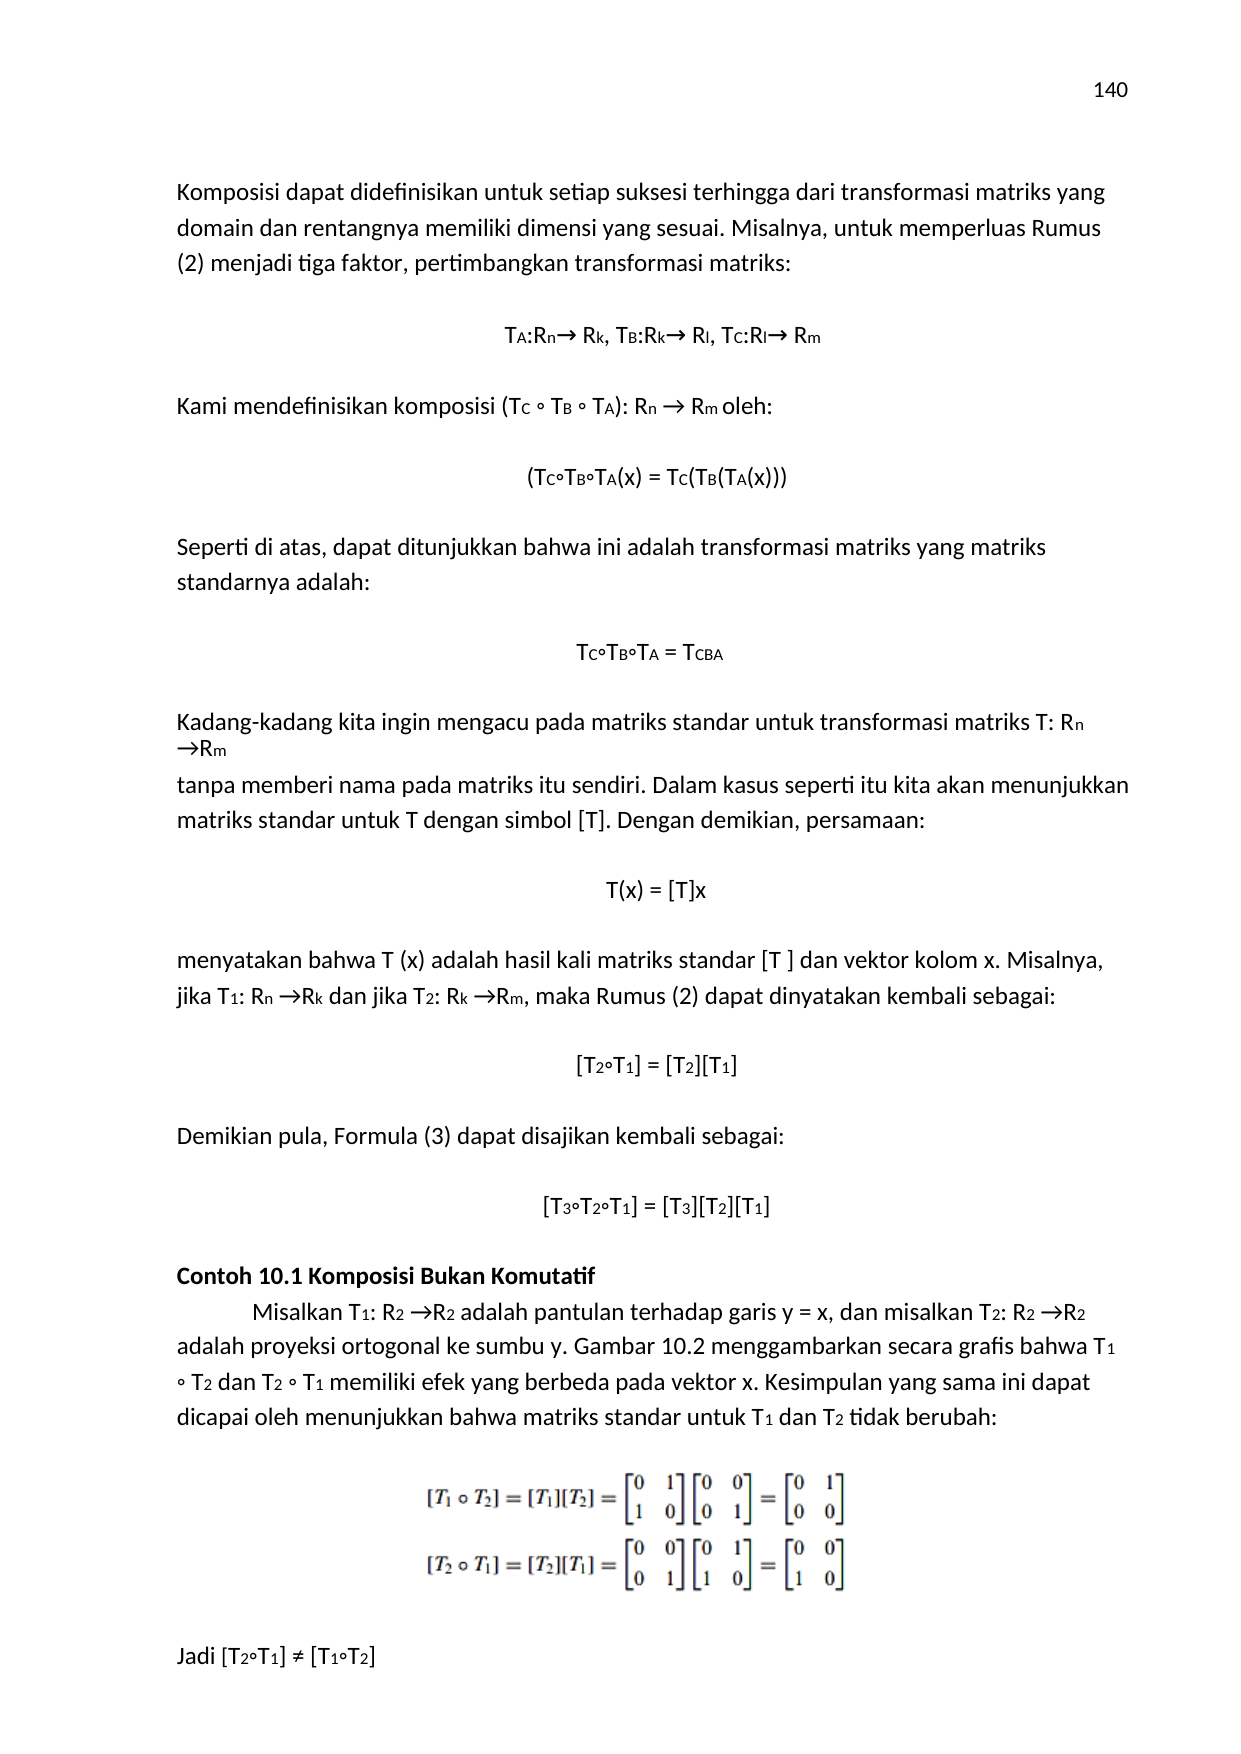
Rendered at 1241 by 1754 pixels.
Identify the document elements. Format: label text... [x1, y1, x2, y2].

text Kadang-kadang kita ingin mengacu pada matriks standar untuk transformasi matriks T: Rn →Rm [177, 709, 1130, 763]
text Contoh 10.1 Komposisi Bukan Komutatif [177, 1265, 1130, 1290]
text matriks standar untuk T dengan simbol [T]. Dengan demikian, persamaan: [177, 808, 1130, 833]
text Seperti di atas, dapat ditunjukkan bahwa ini adalah transformasi matriks yang matriks [177, 536, 1130, 561]
picture [411, 1469, 849, 1600]
text menyatakan bahwa T (x) adalah hasil kali matriks standar [T ] dan vektor kolom x. Misalnya, [177, 949, 1130, 974]
text standarnya adalah: [177, 570, 1130, 595]
text TC◦TB◦TA = TCBA [150, 640, 723, 665]
text TA:Rn→ Rk, TB:Rk→ Rl, TC:Rl→ Rm [150, 318, 821, 350]
text tanpa memberi nama pada matriks itu sendiri. Dalam kasus seperti itu kita akan menunjukkan [177, 774, 1130, 799]
text domain dan rentangnya memiliki dimensi yang sesuai. Misalnya, untuk memperluas Rumus [177, 217, 1130, 242]
text Misalkan T1: R2 →R2 adalah pantulan terhadap garis y = x, dan misalkan T2: R2 →R2 [252, 1299, 1130, 1325]
text [T2◦T1] = [T2][T1] [150, 1054, 737, 1079]
text Komposisi dapat didefinisikan untuk setiap suksesi terhingga dari transformasi matriks yang [177, 181, 1130, 206]
text ◦ T2 dan T2 ◦ T1 memiliki efek yang berbeda pada vektor x. Kesimpulan yang sama ini dapat [177, 1371, 1130, 1396]
text dicapai oleh menunjukkan bahwa matriks standar untuk T1 dan T2 tidak berubah: [177, 1405, 1130, 1430]
text (2) menjadi tiga faktor, pertimbangkan transformasi matriks: [177, 251, 1130, 276]
text jika T1: Rn →Rk dan jika T2: Rk →Rm, maka Rumus (2) dapat dinyatakan kembali sebagai: [177, 983, 1130, 1010]
text Demikian pula, Formula (3) dapat disajikan kembali sebagai: [177, 1124, 1130, 1149]
text (TC◦TB◦TA(x) = TC(TB(TA(x))) [150, 465, 787, 490]
text adalah proyeksi ortogonal ke sumbu y. Gambar 10.2 menggambarkan secara grafis bahwa T1 [177, 1335, 1130, 1360]
text Jadi [T2◦T1] ≠ [T1◦T2] [177, 1644, 1130, 1669]
text 140 [150, 79, 1128, 102]
text Kami mendefinisikan komposisi (TC ◦ TB ◦ TA): Rn → Rm oleh: [177, 393, 1130, 420]
text T(x) = [T]x [150, 878, 706, 903]
text [T3◦T2◦T1] = [T3][T2][T1] [150, 1194, 770, 1219]
